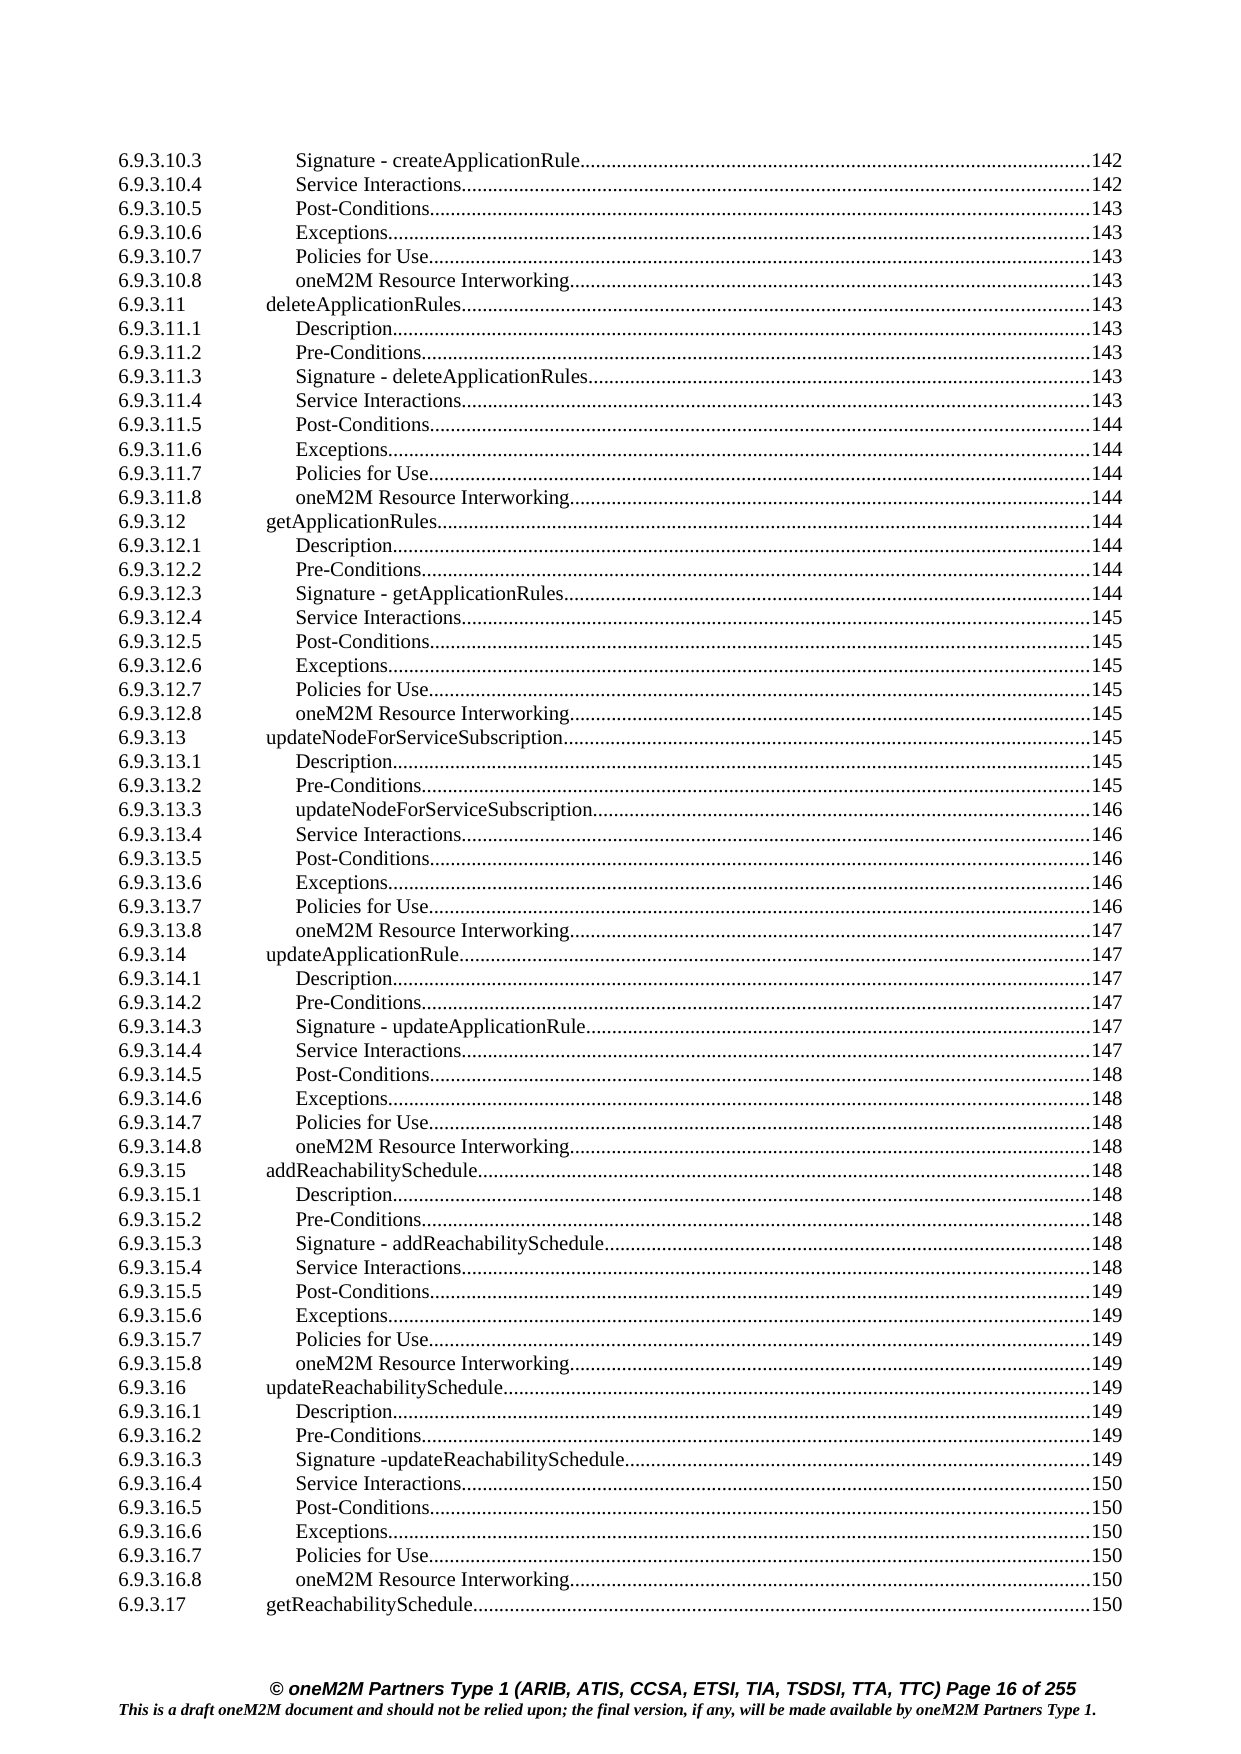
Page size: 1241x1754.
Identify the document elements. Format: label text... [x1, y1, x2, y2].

text 6.9.3.14.2 Pre-Conditions 147 [118, 990, 1122, 1014]
text 6.9.3.14.5 Post-Conditions 148 [118, 1062, 1122, 1086]
text 6.9.3.16.6 Exceptions 150 [118, 1519, 1122, 1543]
text 6.9.3.14.8 oneM2M Resource Interworking 148 [118, 1134, 1122, 1158]
text 6.9.3.15.5 Post-Conditions 149 [118, 1279, 1122, 1303]
text 6.9.3.12.4 Service Interactions 145 [118, 605, 1122, 629]
text 6.9.3.10.3 Signature - createApplicationRule 142 [118, 148, 1122, 172]
text 6.9.3.11.4 Service Interactions 143 [118, 388, 1122, 412]
text 6.9.3.12.7 Policies for Use 145 [118, 677, 1122, 701]
text 6.9.3.16.3 Signature -updateReachabilitySchedule 149 [118, 1447, 1122, 1471]
text 6.9.3.16 updateReachabilitySchedule 149 [118, 1375, 1122, 1399]
text 6.9.3.14.6 Exceptions 148 [118, 1086, 1122, 1110]
text 6.9.3.16.8 oneM2M Resource Interworking 150 [118, 1567, 1122, 1591]
text 6.9.3.15.7 Policies for Use 149 [118, 1327, 1122, 1351]
text 6.9.3.10.7 Policies for Use 143 [118, 244, 1122, 268]
text 6.9.3.16.1 Description 149 [118, 1399, 1122, 1423]
text 6.9.3.14 updateApplicationRule 147 [118, 942, 1122, 966]
text 6.9.3.13.4 Service Interactions 146 [118, 821, 1122, 846]
text 6.9.3.11.8 oneM2M Resource Interworking 144 [118, 484, 1122, 509]
text 6.9.3.15 addReachabilitySchedule 148 [118, 1158, 1122, 1182]
text 6.9.3.13.5 Post-Conditions 146 [118, 846, 1122, 869]
text 6.9.3.12.8 oneM2M Resource Interworking 145 [118, 701, 1122, 725]
text 6.9.3.11 deleteApplicationRules 143 [118, 292, 1122, 316]
text 6.9.3.14.3 Signature - updateApplicationRule 147 [118, 1014, 1122, 1038]
text 6.9.3.11.1 Description 143 [118, 316, 1122, 340]
text 6.9.3.11.3 Signature - deleteApplicationRules 143 [118, 364, 1122, 388]
text 6.9.3.14.1 Description 147 [118, 966, 1122, 990]
text 6.9.3.12.6 Exceptions 145 [118, 653, 1122, 677]
text 6.9.3.13 updateNodeForServiceSubscription 145 [118, 725, 1122, 749]
text 6.9.3.12.5 Post-Conditions 145 [118, 629, 1122, 653]
text 6.9.3.11.2 Pre-Conditions 143 [118, 340, 1122, 364]
text 6.9.3.16.7 Policies for Use 150 [118, 1543, 1122, 1567]
text 6.9.3.16.5 Post-Conditions 150 [118, 1495, 1122, 1519]
text 6.9.3.14.7 Policies for Use 148 [118, 1110, 1122, 1134]
text 6.9.3.11.6 Exceptions 144 [118, 436, 1122, 461]
text 6.9.3.10.8 oneM2M Resource Interworking 143 [118, 268, 1122, 292]
text 6.9.3.15.8 oneM2M Resource Interworking 149 [118, 1351, 1122, 1375]
text 6.9.3.10.4 Service Interactions 142 [118, 172, 1122, 196]
text 6.9.3.13.6 Exceptions 146 [118, 869, 1122, 894]
text 6.9.3.16.4 Service Interactions 150 [118, 1471, 1122, 1495]
text 6.9.3.10.6 Exceptions 143 [118, 220, 1122, 244]
text 6.9.3.10.5 Post-Conditions 143 [118, 196, 1122, 220]
text 6.9.3.15.4 Service Interactions 148 [118, 1254, 1122, 1279]
text 6.9.3.15.1 Description 148 [118, 1182, 1122, 1206]
text 6.9.3.15.6 Exceptions 149 [118, 1303, 1122, 1327]
text 6.9.3.17 getReachabilitySchedule 150 [118, 1591, 1122, 1616]
text 6.9.3.13.8 oneM2M Resource Interworking 147 [118, 918, 1122, 942]
text 6.9.3.11.7 Policies for Use 144 [118, 461, 1122, 484]
text 6.9.3.11.5 Post-Conditions 144 [118, 412, 1122, 436]
text 6.9.3.12.1 Description 144 [118, 533, 1122, 557]
text 6.9.3.15.2 Pre-Conditions 148 [118, 1206, 1122, 1231]
text 6.9.3.12.2 Pre-Conditions 144 [118, 557, 1122, 581]
text 6.9.3.13.1 Description 145 [118, 749, 1122, 773]
text 6.9.3.12 getApplicationRules 144 [118, 509, 1122, 533]
text 6.9.3.13.2 Pre-Conditions 145 [118, 773, 1122, 797]
text 6.9.3.16.2 Pre-Conditions 149 [118, 1423, 1122, 1447]
text 6.9.3.13.7 Policies for Use 146 [118, 894, 1122, 918]
text 6.9.3.14.4 Service Interactions 147 [118, 1038, 1122, 1062]
text 6.9.3.12.3 Signature - getApplicationRules 144 [118, 581, 1122, 605]
text 6.9.3.15.3 Signature - addReachabilitySchedule 148 [118, 1231, 1122, 1254]
text 6.9.3.13.3 updateNodeForServiceSubscription 146 [118, 797, 1122, 821]
